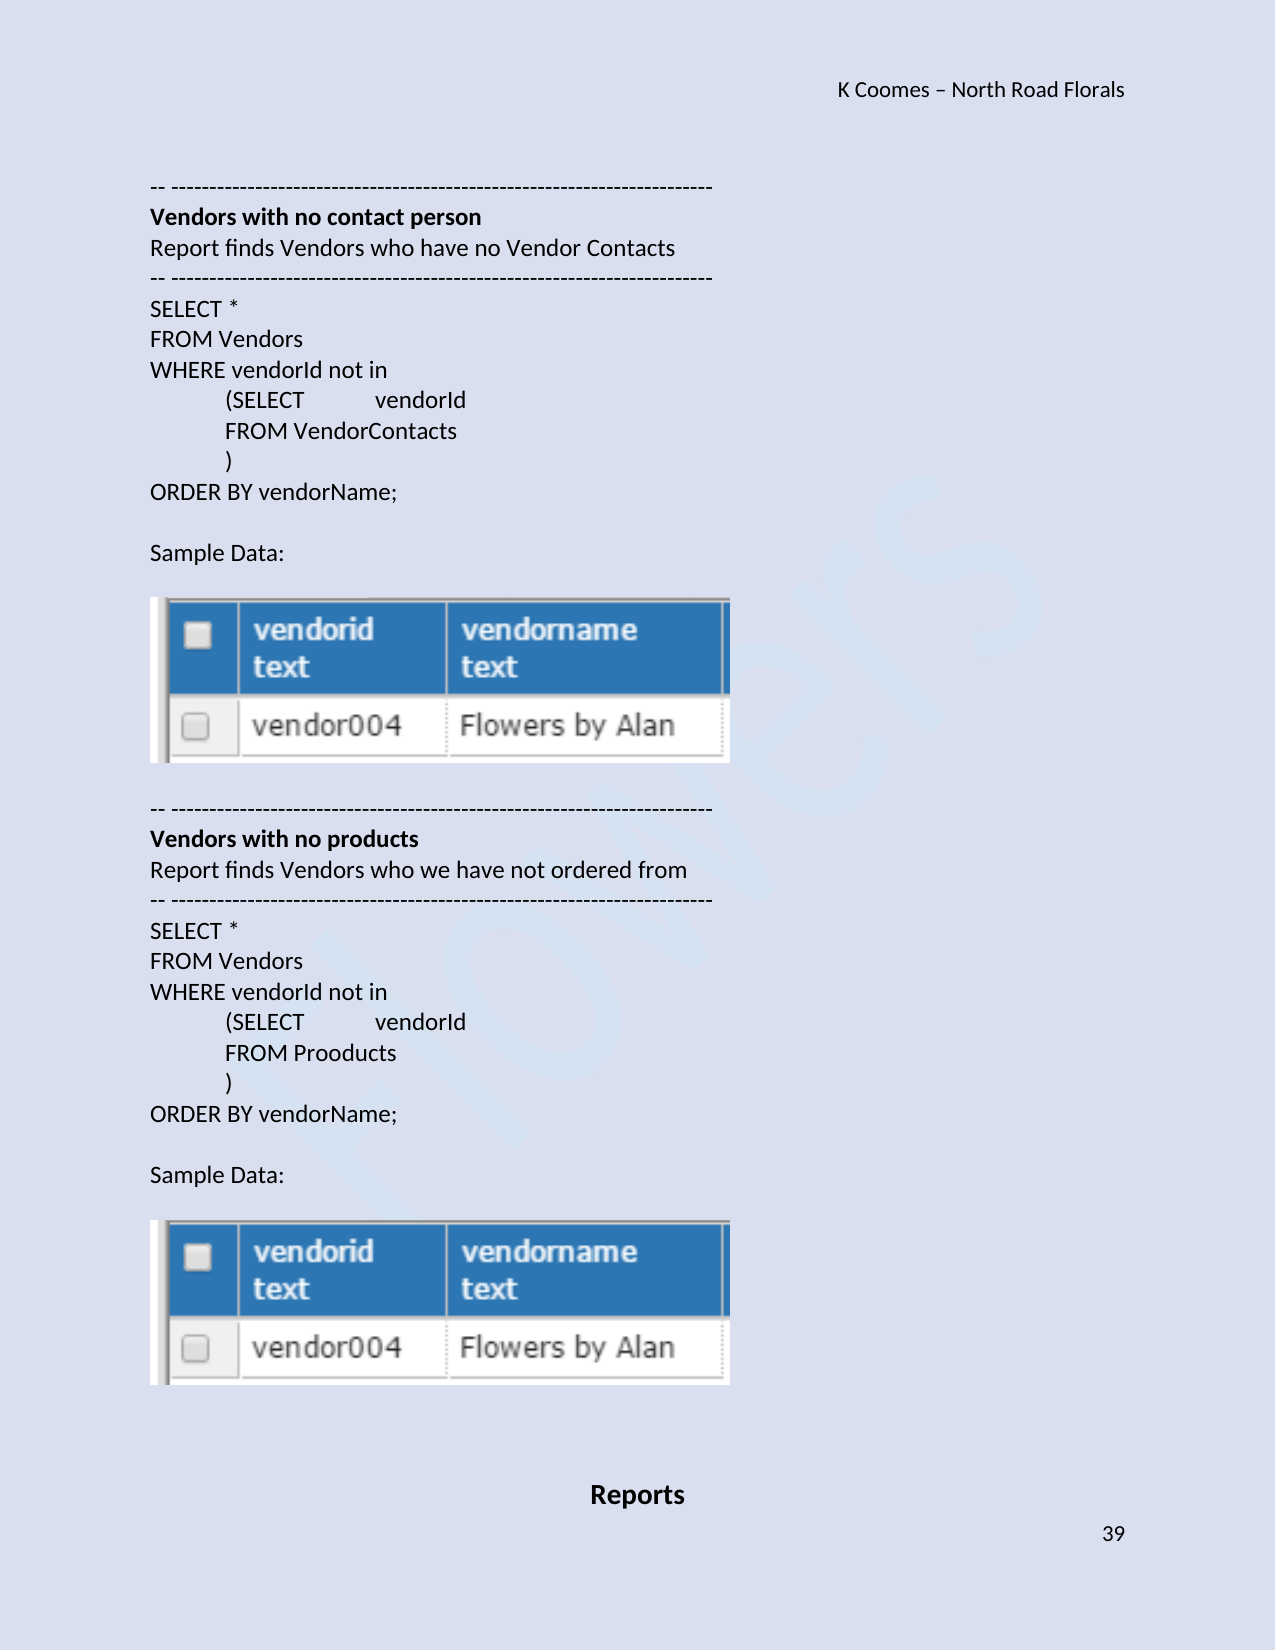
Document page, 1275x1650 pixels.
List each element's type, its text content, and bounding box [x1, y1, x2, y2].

picture [150, 1220, 730, 1385]
text ORDER BY vendorName; [150, 1098, 1125, 1129]
text ) [150, 1068, 1125, 1098]
text (SELECT vendorId [150, 1007, 1125, 1037]
text Vendors with no contact person [150, 201, 1125, 232]
text SELECT * [150, 915, 1125, 946]
text FROM VendorContacts [150, 415, 1125, 445]
text Sample Data: [150, 537, 1125, 567]
text FROM Vendors [150, 323, 1125, 354]
text Vendors with no products [150, 823, 1125, 854]
text WHERE vendorId not in [150, 354, 1125, 384]
text Report finds Vendors who have no Vendor Contacts [150, 232, 1125, 262]
text Sample Data: [150, 1159, 1125, 1190]
text SELECT * [150, 293, 1125, 323]
text Report finds Vendors who we have not ordered from [150, 854, 1125, 884]
text ORDER BY vendorName; [150, 476, 1125, 506]
text WHERE vendorId not in [150, 976, 1125, 1007]
picture [150, 597, 730, 763]
text FROM Prooducts [150, 1037, 1125, 1068]
text -- ----------------------------------------------------------------------- [150, 171, 1125, 201]
text FROM Vendors [150, 946, 1125, 976]
text Reports [150, 1476, 1125, 1512]
text -- ----------------------------------------------------------------------- [150, 884, 1125, 915]
text (SELECT vendorId [150, 384, 1125, 415]
text -- ----------------------------------------------------------------------- [150, 793, 1125, 823]
text ) [150, 445, 1125, 476]
text -- ----------------------------------------------------------------------- [150, 262, 1125, 293]
